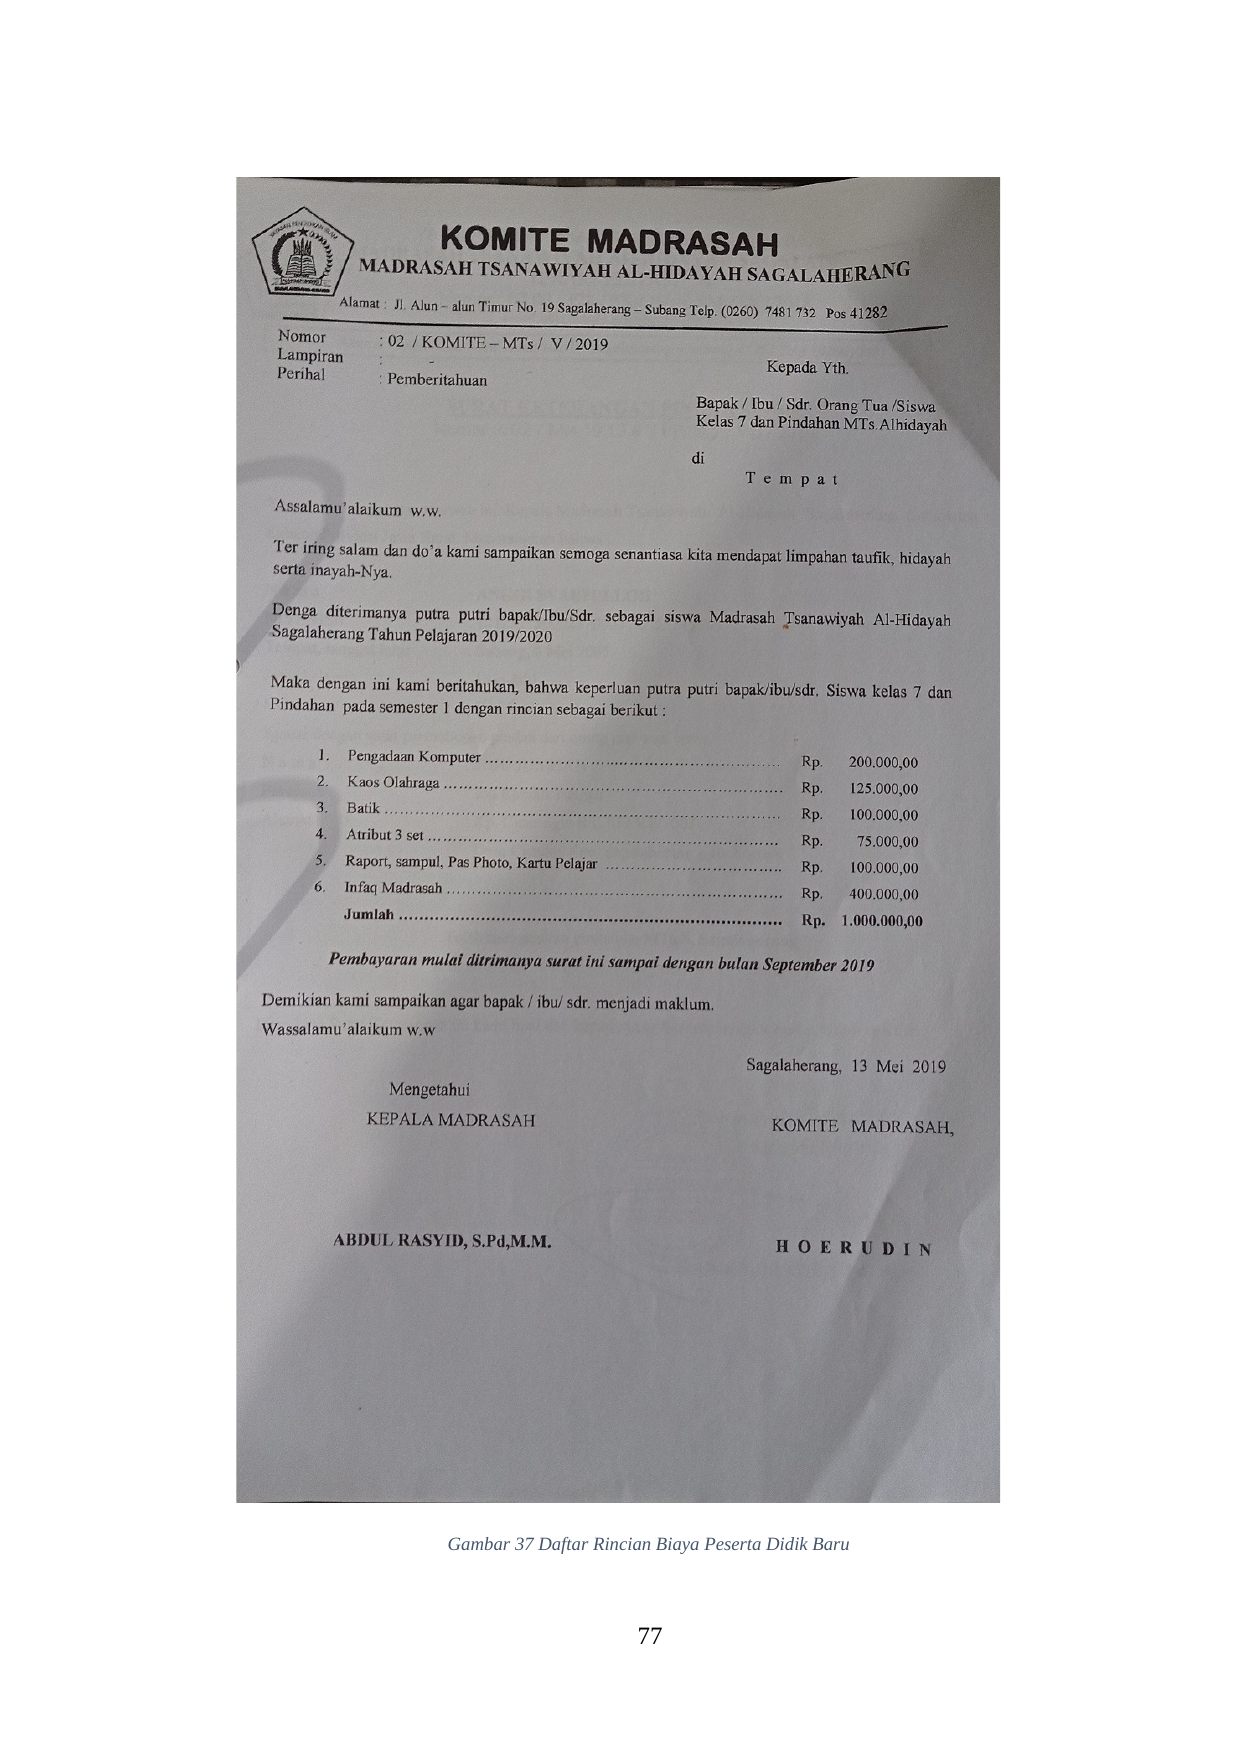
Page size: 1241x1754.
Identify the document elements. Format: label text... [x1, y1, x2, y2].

text Gambar 37 Daftar Rincian Biaya Peserta Didik Baru [236, 1533, 1063, 1555]
picture [236, 177, 1001, 1503]
